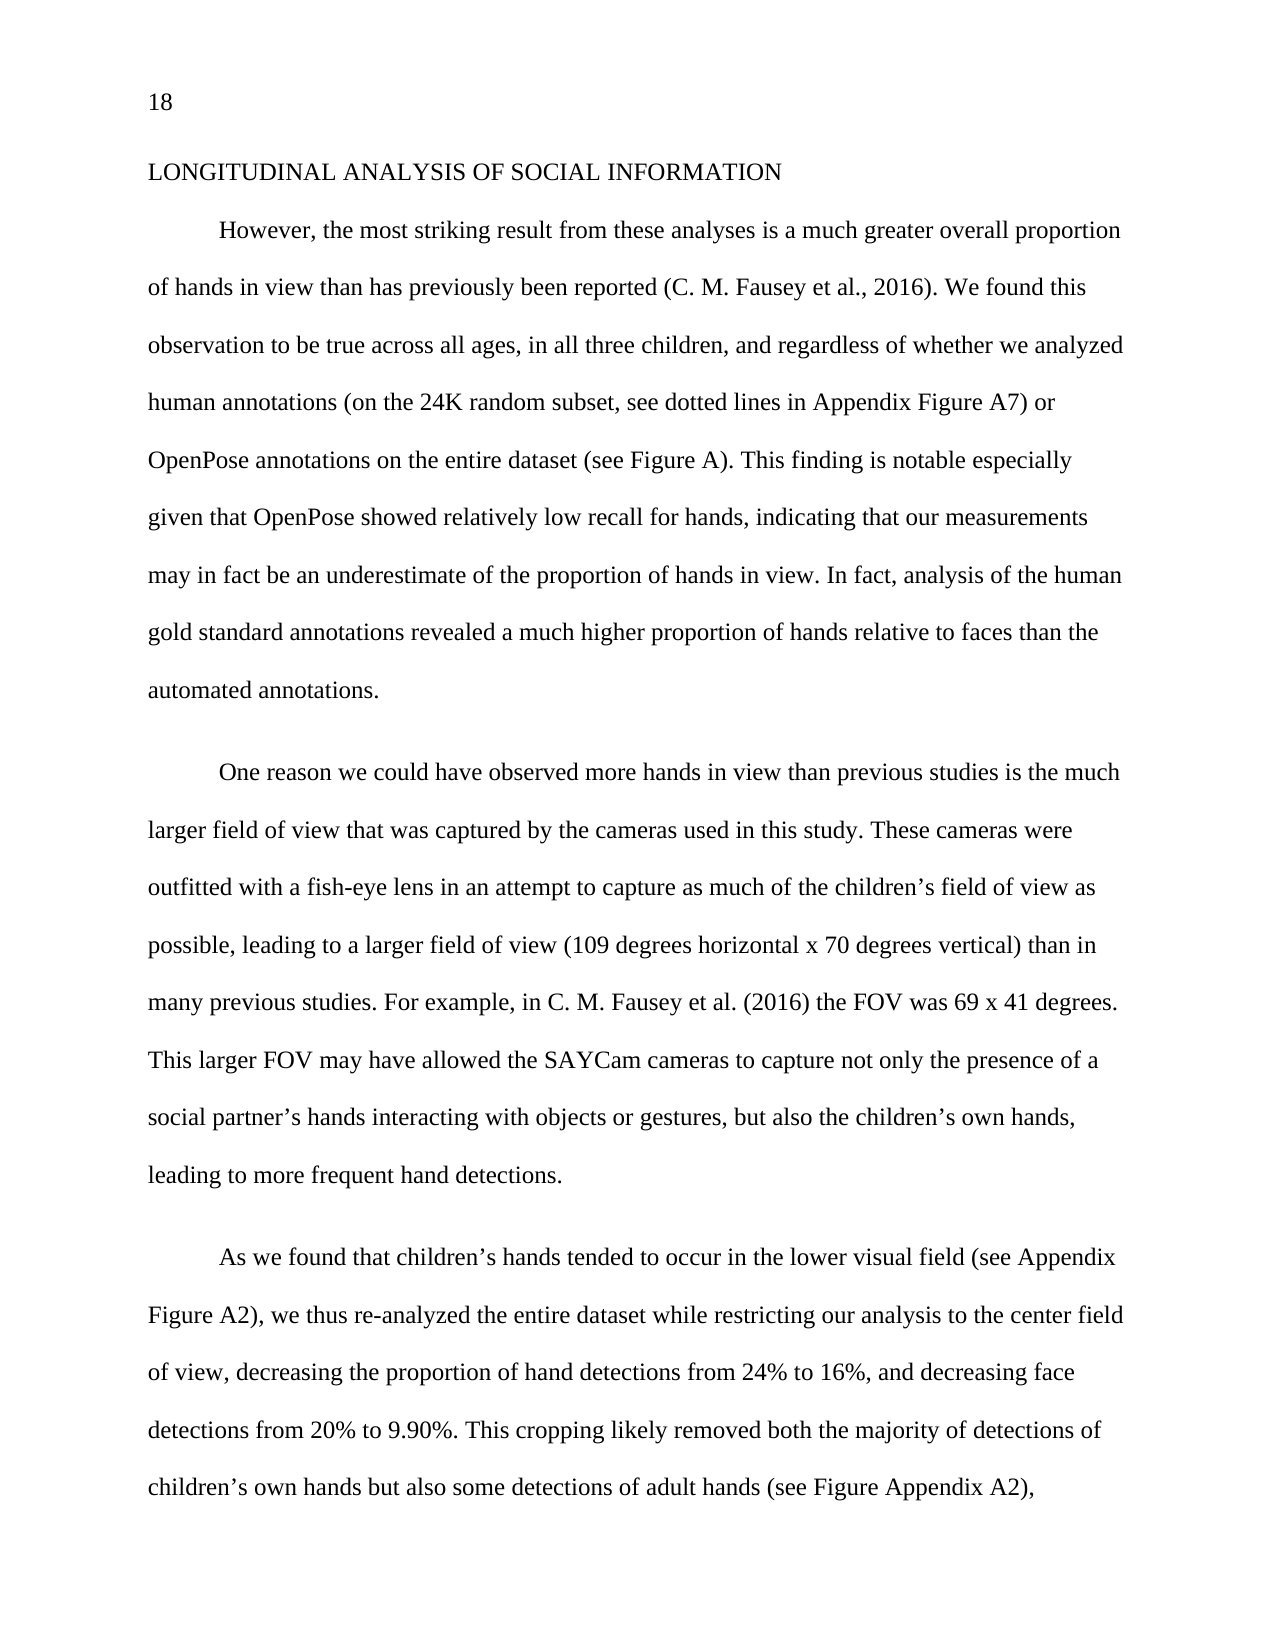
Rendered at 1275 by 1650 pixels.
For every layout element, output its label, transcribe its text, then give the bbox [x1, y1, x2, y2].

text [148, 1242, 1127, 1501]
text One reason we could have observed more hands in view than previous studies is the much larger field of view that was captured by the cameras used in this study. These cameras were outfitted with a fish-eye lens in an attempt to capture as much of the children’s field of view as possible, leading to a larger field of view (109 degrees horizontal x 70 degrees vertical) than in many previous studies. For example, in C. M. Fausey et al. (2016) the FOV was 69 x 41 degrees. This larger FOV may have allowed the SAYCam cameras to capture not only the presence of a social partner’s hands interacting with objects or gestures, but also the children’s own hands, leading to more frequent hand detections. [148, 757, 1127, 1189]
text However, the most striking result from these analyses is a much greater overall proportion of hands in view than has previously been reported (C. M. Fausey et al., 2016). We found this observation to be true across all ages, in all three children, and regardless of whether we analyzed human annotations (on the 24K random subset, see dotted lines in Appendix Figure A7) or OpenPose annotations on the entire dataset (see Figure A). This finding is notable especially given that OpenPose showed relatively low recall for hands, indicating that our measurements may in fact be an underestimate of the proportion of hands in view. In fact, analysis of the human gold standard annotations revealed a much higher proportion of hands relative to faces than the automated annotations. [148, 215, 1127, 704]
